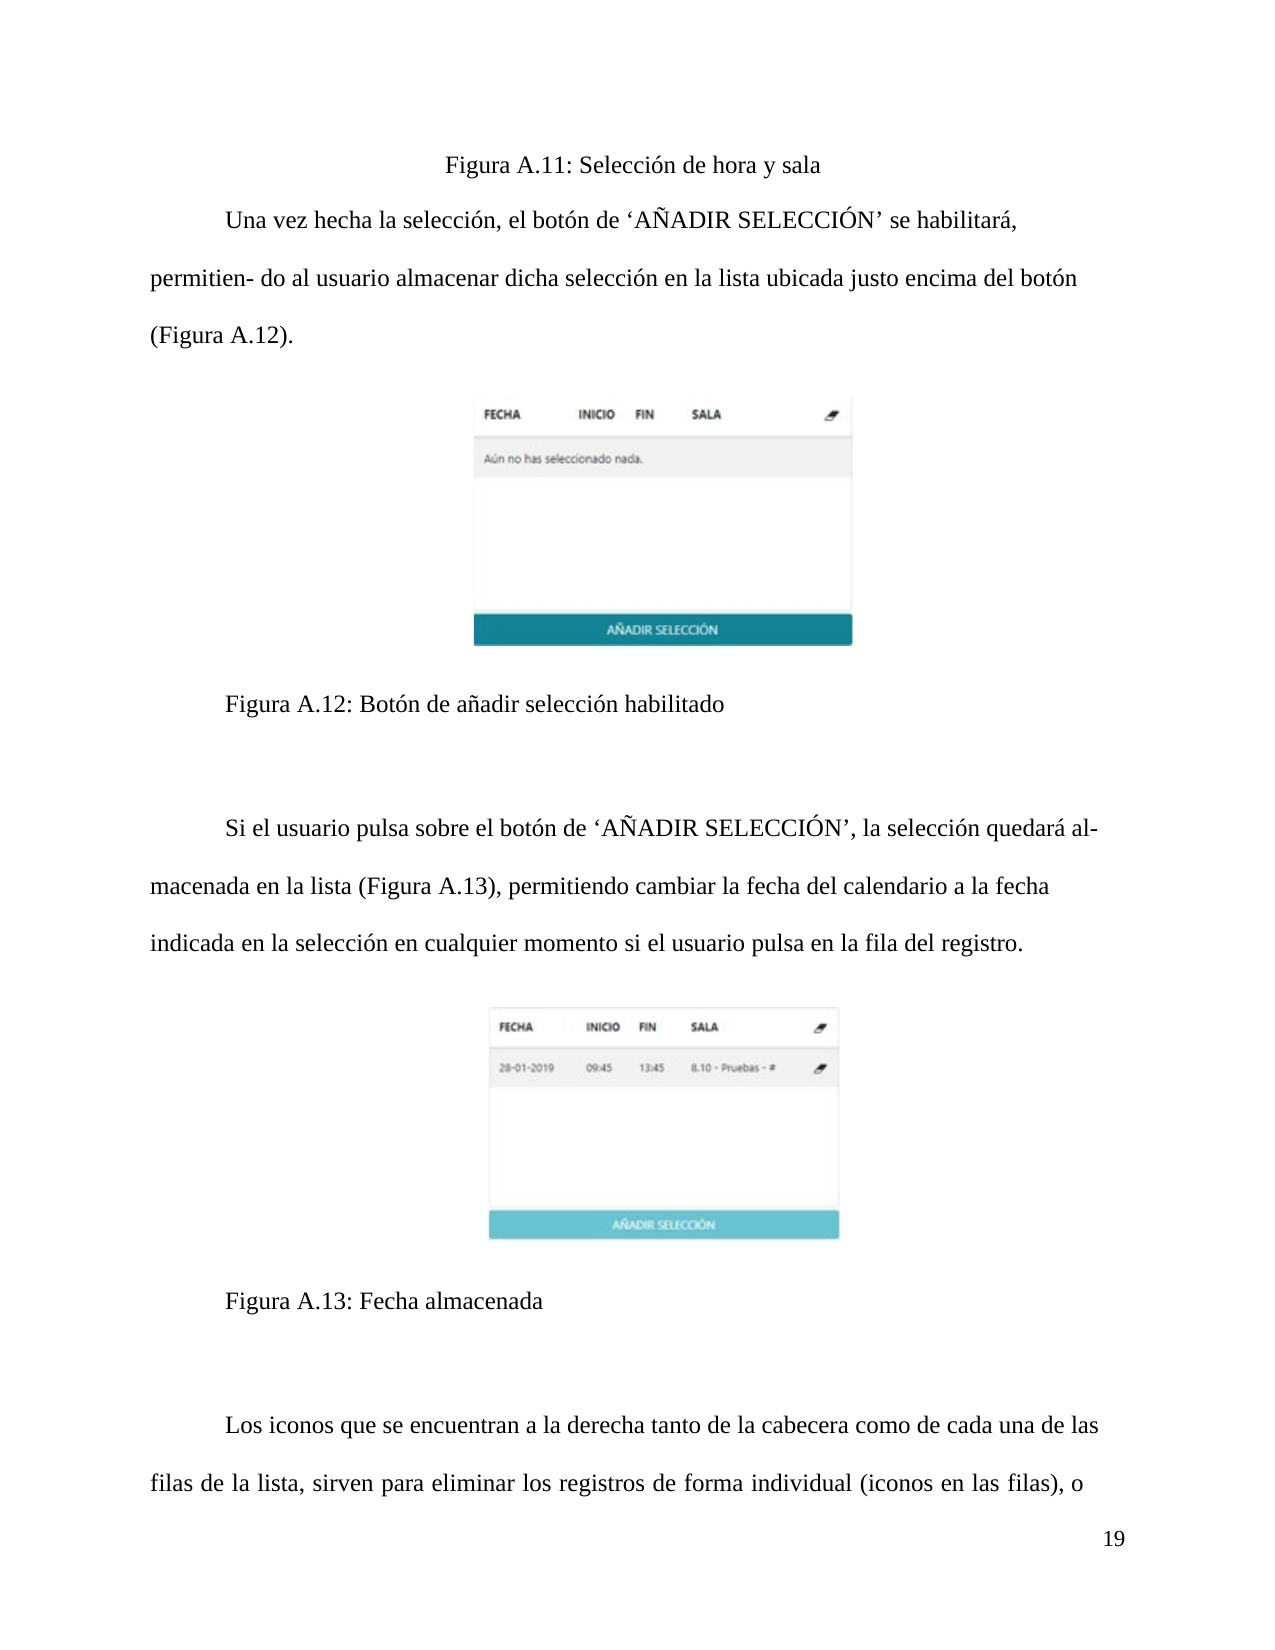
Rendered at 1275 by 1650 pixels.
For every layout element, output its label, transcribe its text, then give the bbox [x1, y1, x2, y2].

picture [488, 1007, 840, 1241]
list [150, 1411, 1125, 1497]
list Si el usuario pulsa sobre el botón de ‘AÑADIR SELECCIÓN’, la selección quedará al- macenada en la lista (Figura A.13), permitiendo cambiar la fecha del calendario a la fecha indicada en la selección en cualquier momento si el usuario pulsa en la fila del registro. [150, 813, 1125, 957]
picture [473, 397, 854, 646]
text Figura A.11: Selección de hora y sala [445, 150, 1125, 179]
list Una vez hecha la selección, el botón de ‘AÑADIR SELECCIÓN’ se habilitará, permitien- do al usuario almacenar dicha selección en la lista ubicada justo encima del botón (Figura A.12). [150, 205, 1125, 349]
